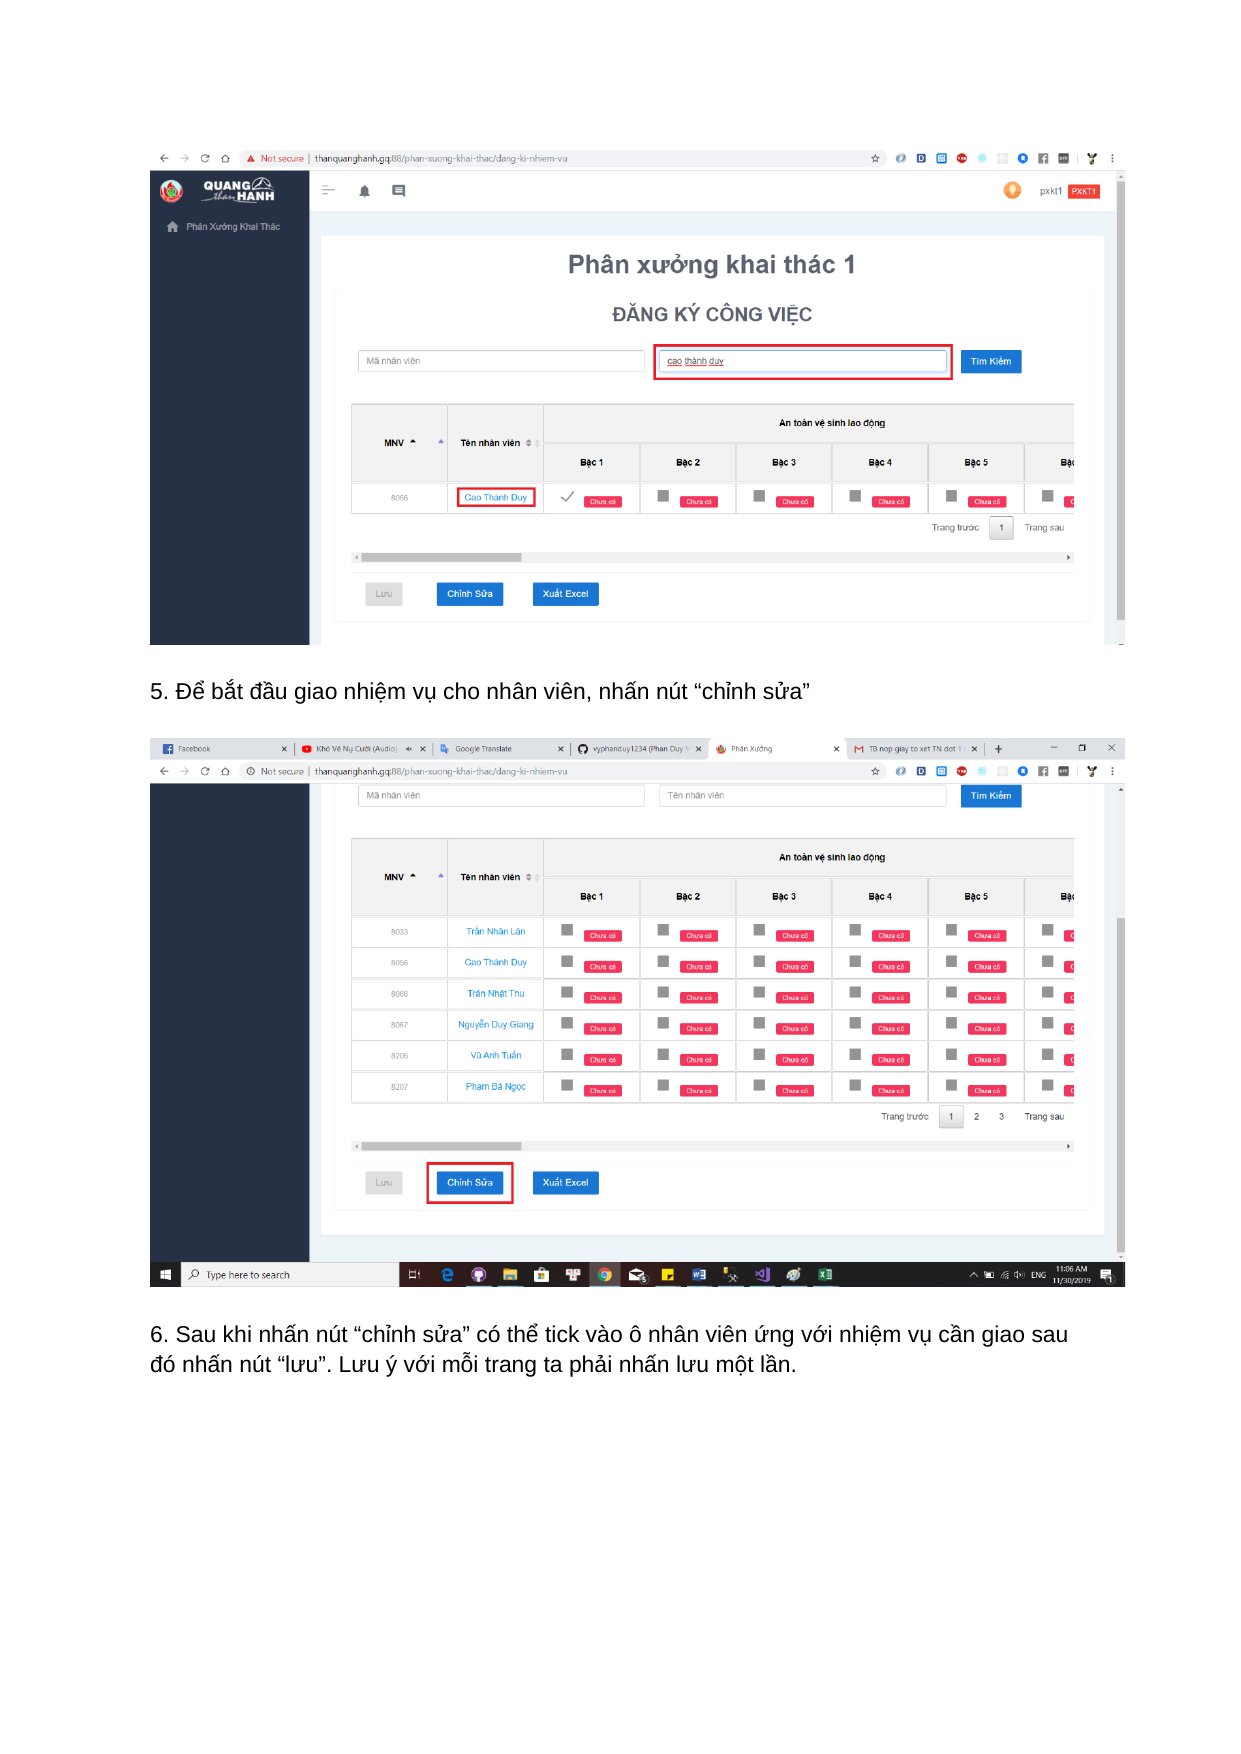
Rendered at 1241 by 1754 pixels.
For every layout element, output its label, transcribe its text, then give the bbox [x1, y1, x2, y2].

picture [150, 150, 1125, 645]
picture [150, 738, 1125, 1287]
text 6. Sau khi nhấn nút “chỉnh sửa” có thể tick vào ô nhân viên ứng với nhiệm vụ cần giao sau đó nhấn nút “lưu”. Lưu ý với mỗi trang ta phải nhấn lưu một lần. [150, 1321, 1090, 1377]
text 5. Để bắt đầu giao nhiệm vụ cho nhân viên, nhấn nút “chỉnh sửa” [150, 678, 1090, 705]
